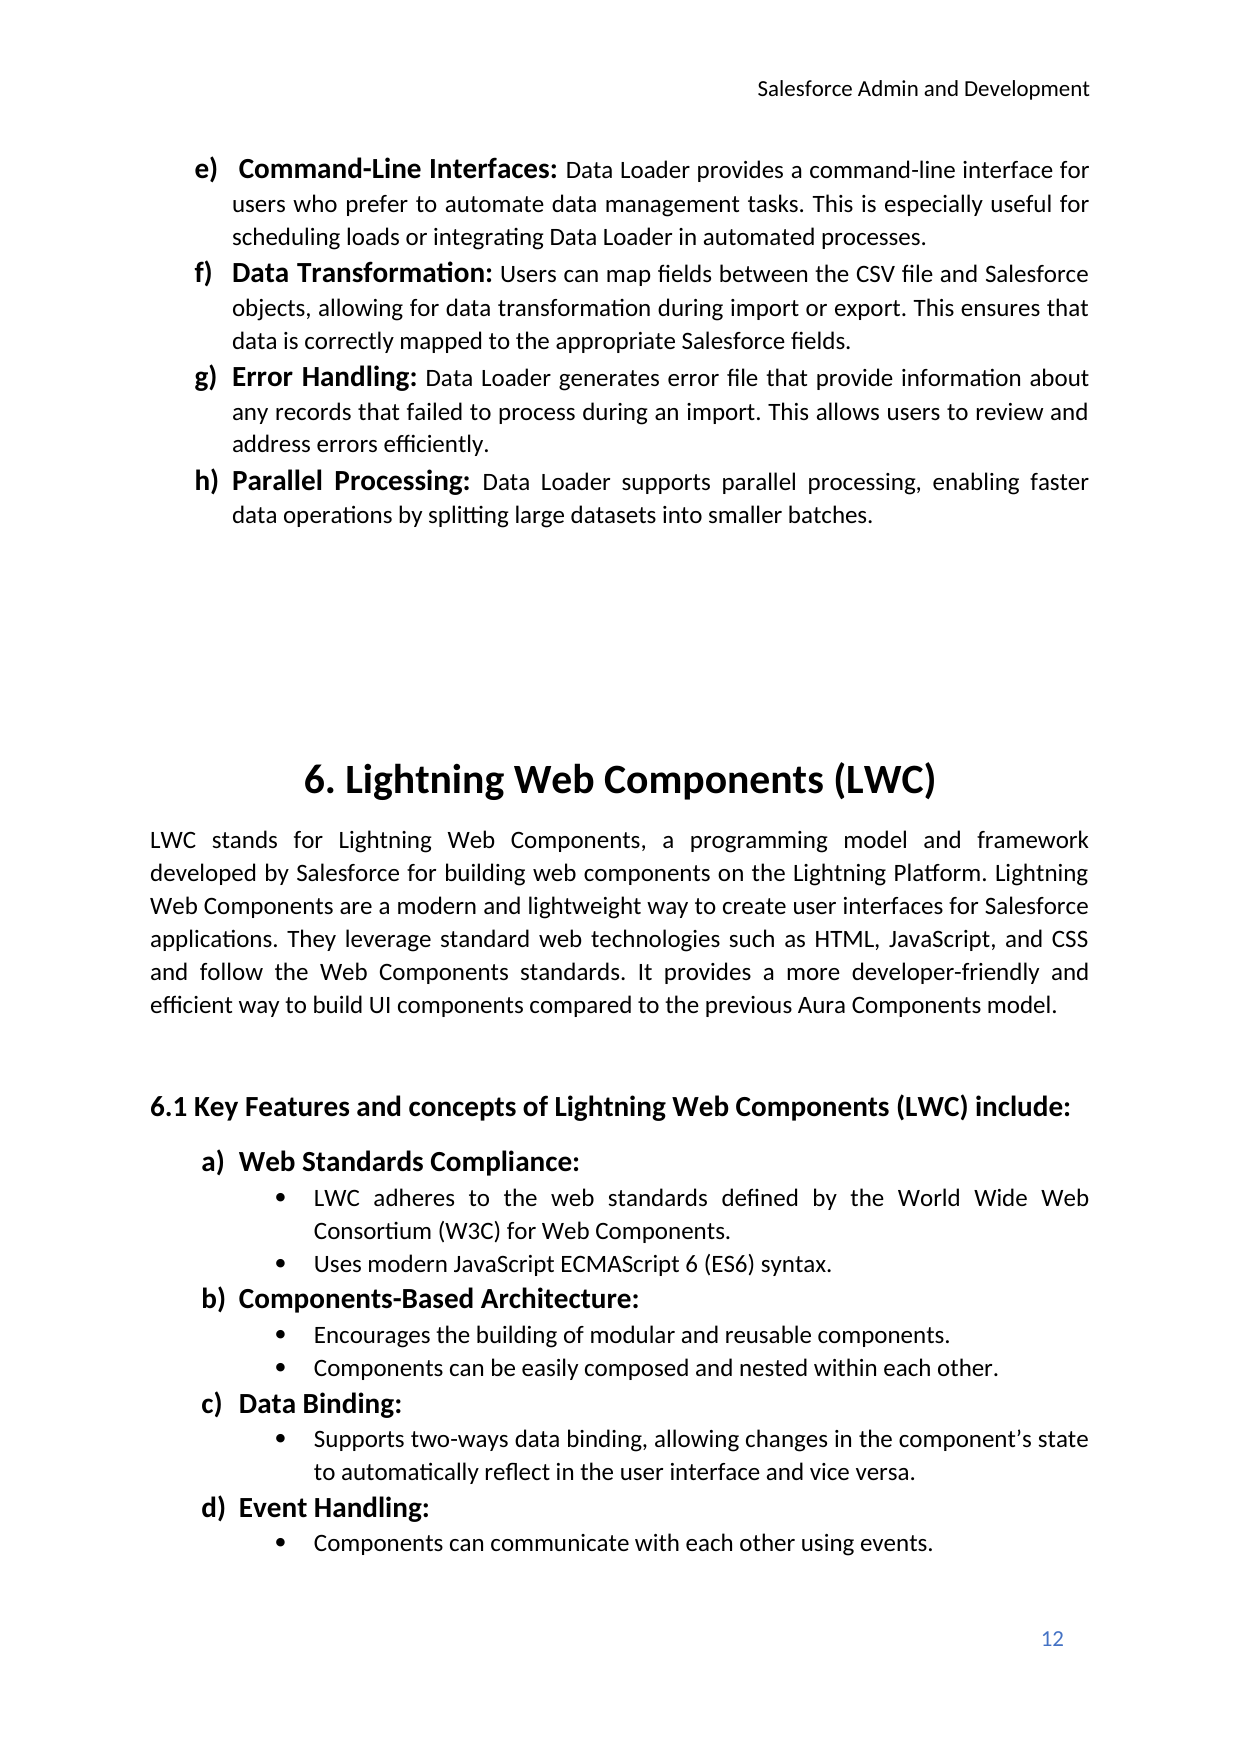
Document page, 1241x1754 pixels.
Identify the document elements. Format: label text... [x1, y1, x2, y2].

list Command-Line Interfaces: Data Loader provides a command-line interface for users who prefer to automate data management tasks. This is especially useful for scheduling loads or integrating Data Loader in automated processes. [194, 150, 1090, 251]
list Components can communicate with each other using events. [276, 1528, 1090, 1558]
text 6. Lightning Web Components (LWC) [150, 753, 1090, 804]
list Components-Based Architecture: [201, 1281, 1090, 1316]
list Event Handling: [201, 1489, 1090, 1525]
text 6.1 Key Features and concepts of Lightning Web Components (LWC) include: [150, 1088, 1090, 1124]
list Data Transformation: Users can map fields between the CSV file and Salesforce objects, allowing for data transformation during import or export. This ensures that data is correctly mapped to the appropriate Salesforce fields. [194, 254, 1090, 355]
list Uses modern JavaScript ECMAScript 6 (ES6) syntax. [276, 1248, 1090, 1278]
list LWC adheres to the web standards defined by the World Wide Web Consortium (W3C) for Web Components. [276, 1182, 1090, 1245]
list Web Standards Compliance: [201, 1143, 1090, 1179]
list Error Handling: Data Loader generates error file that provide information about any records that failed to process during an import. This allows users to review and address errors efficiently. [194, 358, 1090, 459]
list Supports two-ways data binding, allowing changes in the component’s state to automatically reflect in the user interface and vice versa. [276, 1423, 1090, 1487]
list Parallel Processing: Data Loader supports parallel processing, enabling faster data operations by splitting large datasets into smaller batches. [194, 462, 1090, 530]
list Data Binding: [201, 1385, 1090, 1421]
list Components can be easily composed and nested within each other. [276, 1352, 1090, 1382]
text LWC stands for Lightning Web Components, a programming model and framework developed by Salesforce for building web components on the Lightning Platform. Lightning Web Components are a modern and lightweight way to create user interfaces for Salesforce applications. They leverage standard web technologies such as HTML, JavaScript, and CSS and follow the Web Components standards. It provides a more developer-friendly and efficient way to build UI components compared to the previous Aura Components model. [150, 824, 1090, 1020]
list Encourages the building of modular and reusable components. [276, 1319, 1090, 1349]
